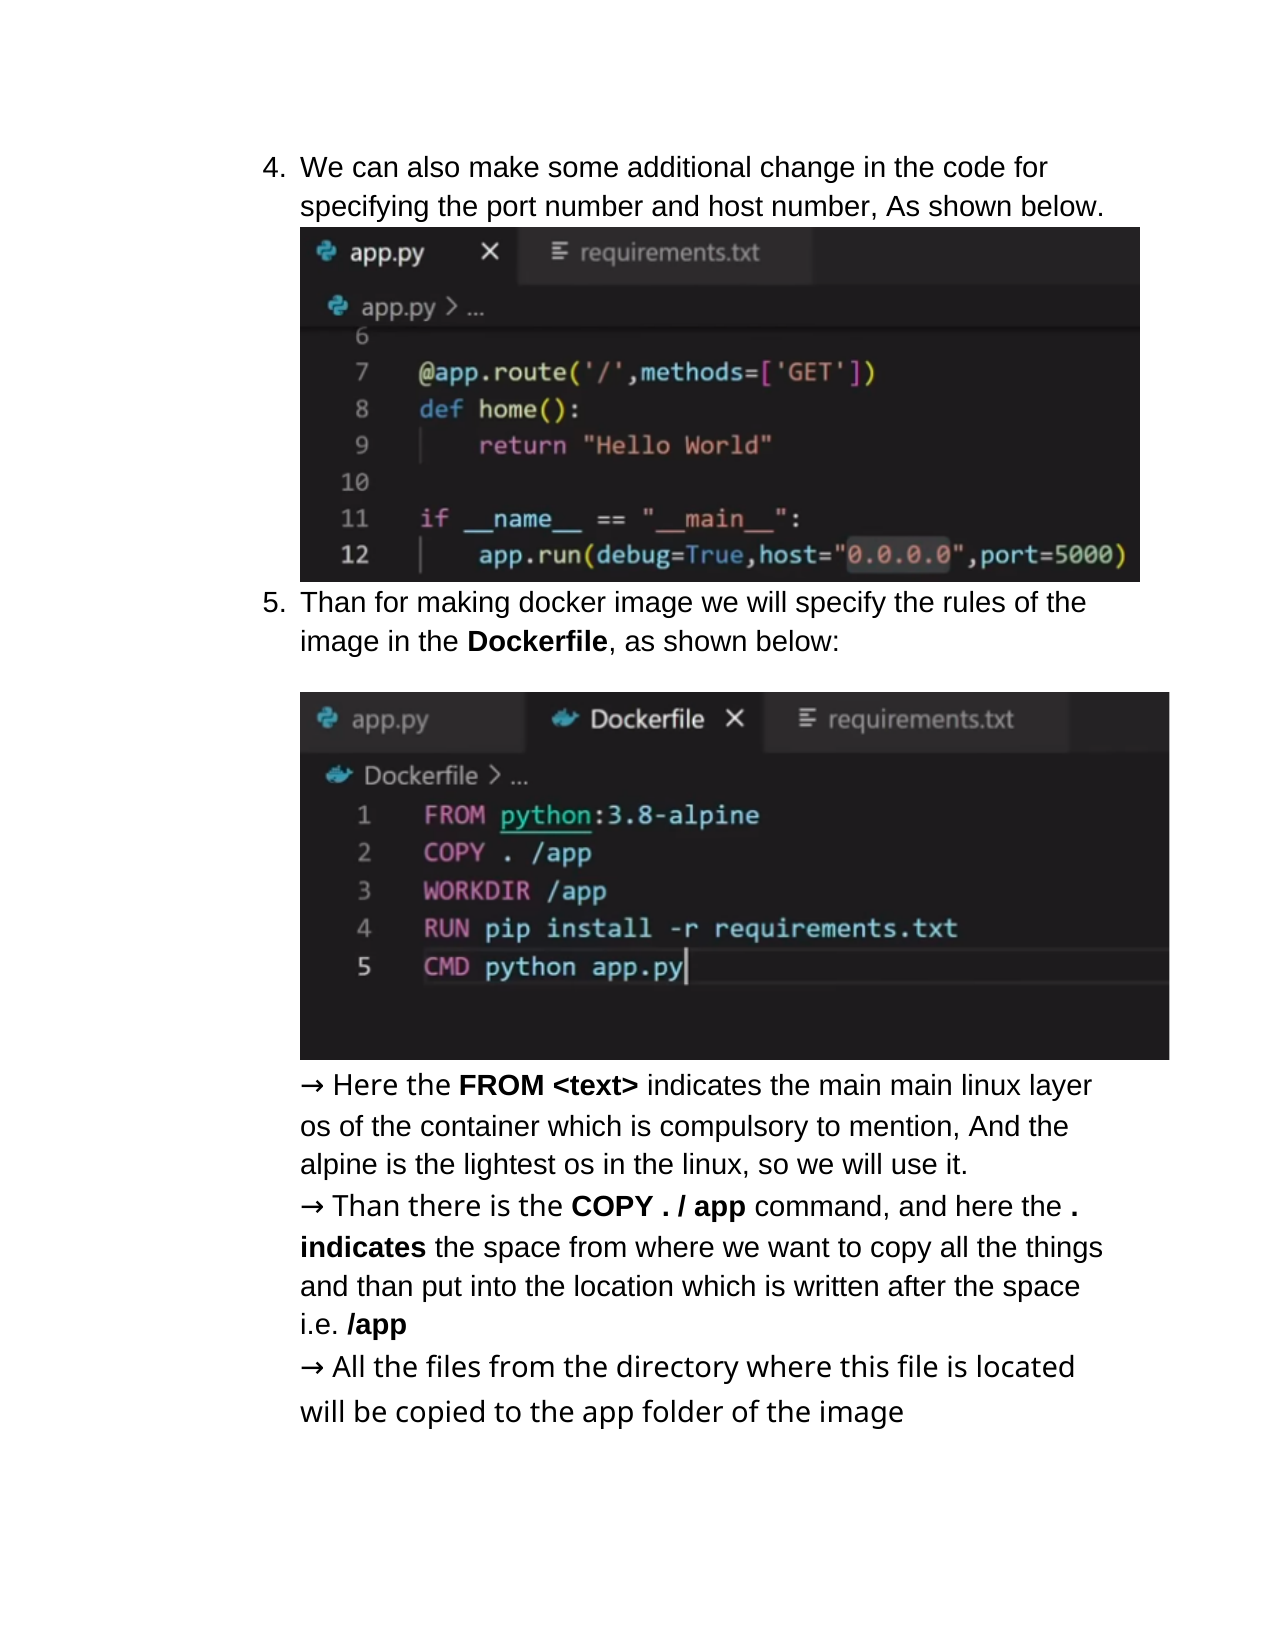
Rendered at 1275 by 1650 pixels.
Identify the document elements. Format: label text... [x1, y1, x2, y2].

list Than for making docker image we will specify the rules of the image in the Dockerfile, as shown below: [262, 586, 1125, 658]
text → All the files from the directory where this file is located will be copied to the app folder of the image [300, 1346, 1125, 1431]
picture [300, 692, 1170, 1060]
list We can also make some additional change in the code for specifying the port number and host number, As shown below. [262, 150, 1125, 222]
text → Here the FROM <text> indicates the main main linux layer os of the container which is compulsory to mention, And the alpine is the lightest os in the linux, so we will use it. [300, 1064, 1125, 1181]
picture [300, 227, 1140, 582]
text → Than there is the COPY . / app command, and here the . indicates the space from where we want to copy all the things and than put into the location which is written after the space i.e. /app [300, 1186, 1125, 1341]
